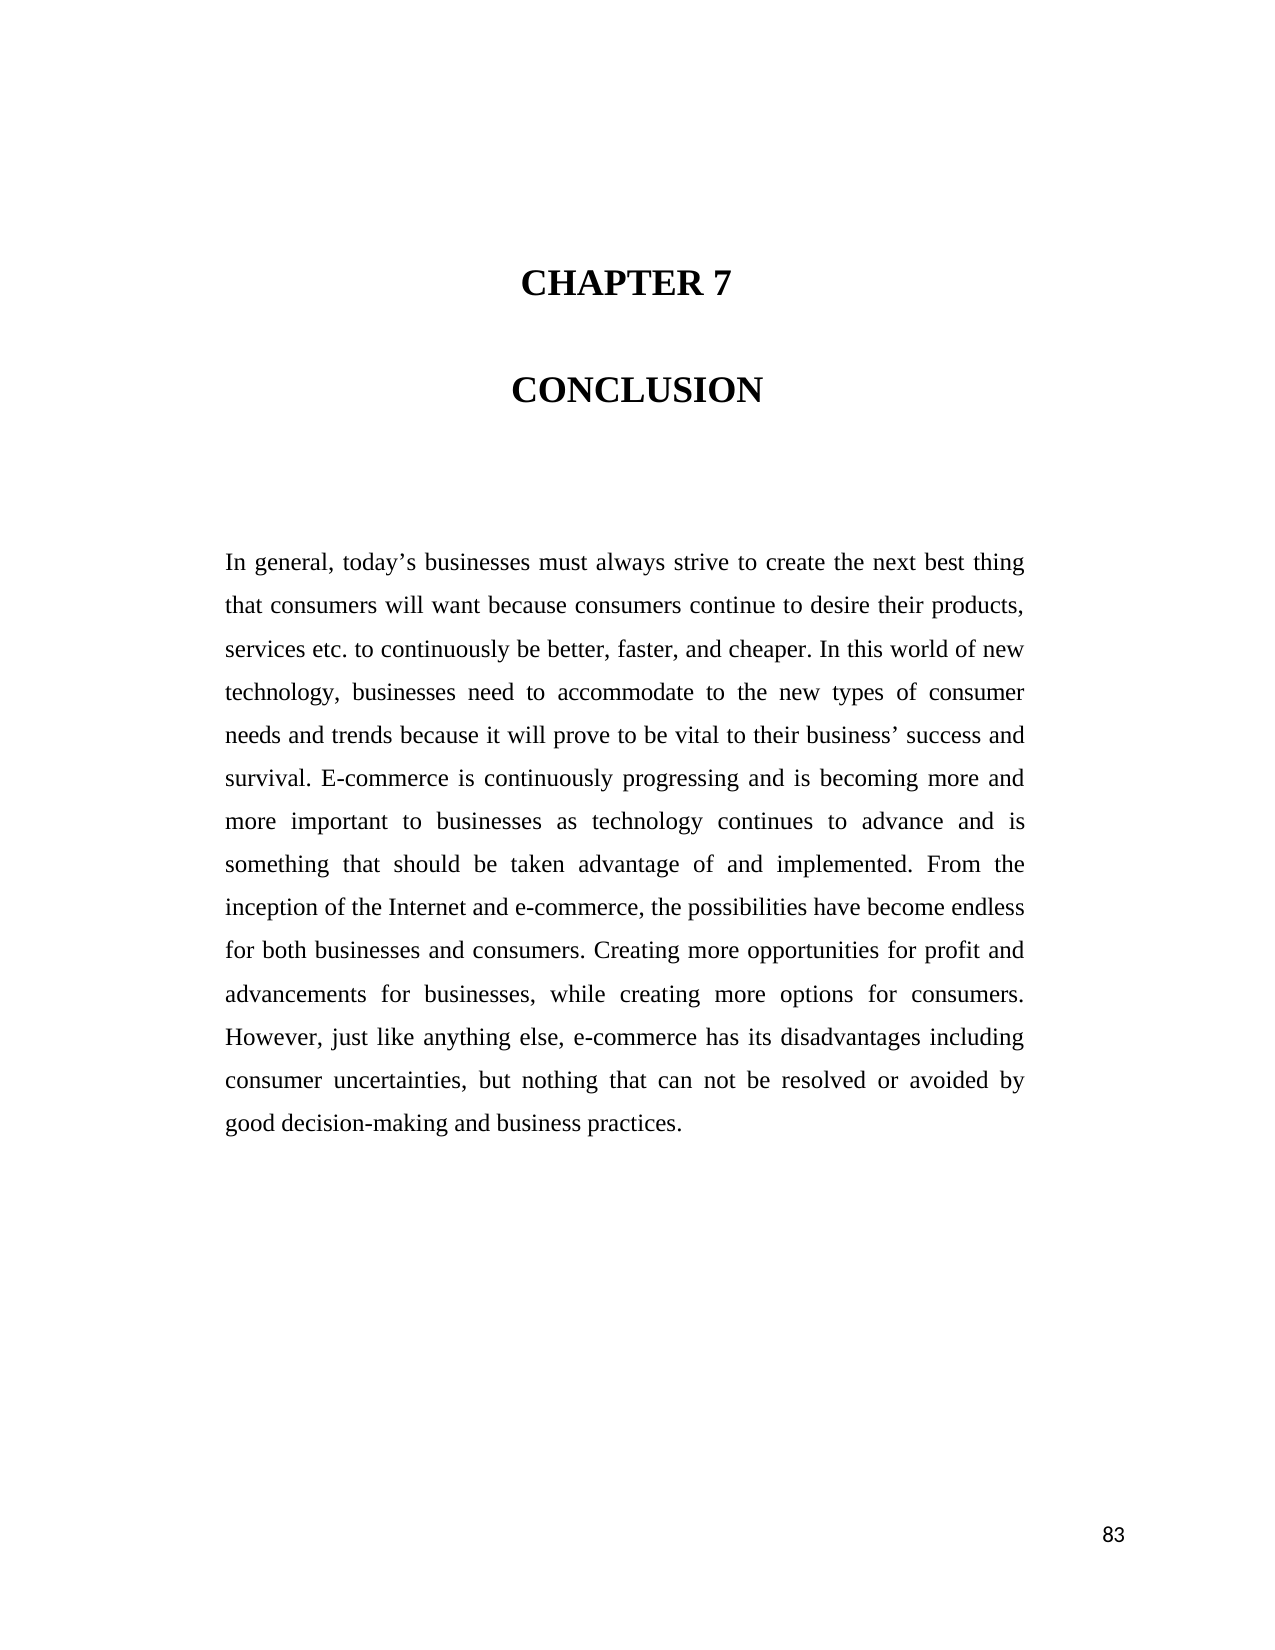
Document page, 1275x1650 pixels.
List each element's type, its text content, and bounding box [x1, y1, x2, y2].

subtitle CHAPTER 7 CONCLUSION [511, 260, 888, 410]
text In general, today’s businesses must always strive to create the next best thing that consumers will want because consumers continue to desire their products, services etc. to continuously be better, faster, and cheaper. In this world of new technology, businesses need to accommodate to the new types of consumer needs and trends because it will prove to be vital to their business’ success and survival. E-commerce is continuously progressing and is becoming more and more important to businesses as technology continues to advance and is something that should be taken advantage of and implemented. From the inception of the Internet and e-commerce, the possibilities have become endless for both businesses and consumers. Creating more opportunities for profit and advancements for businesses, while creating more options for consumers. However, just like anything else, e-commerce has its disadvantages including consumer uncertainties, but nothing that can not be resolved or avoided by good decision-making and business practices. [225, 547, 1025, 1137]
